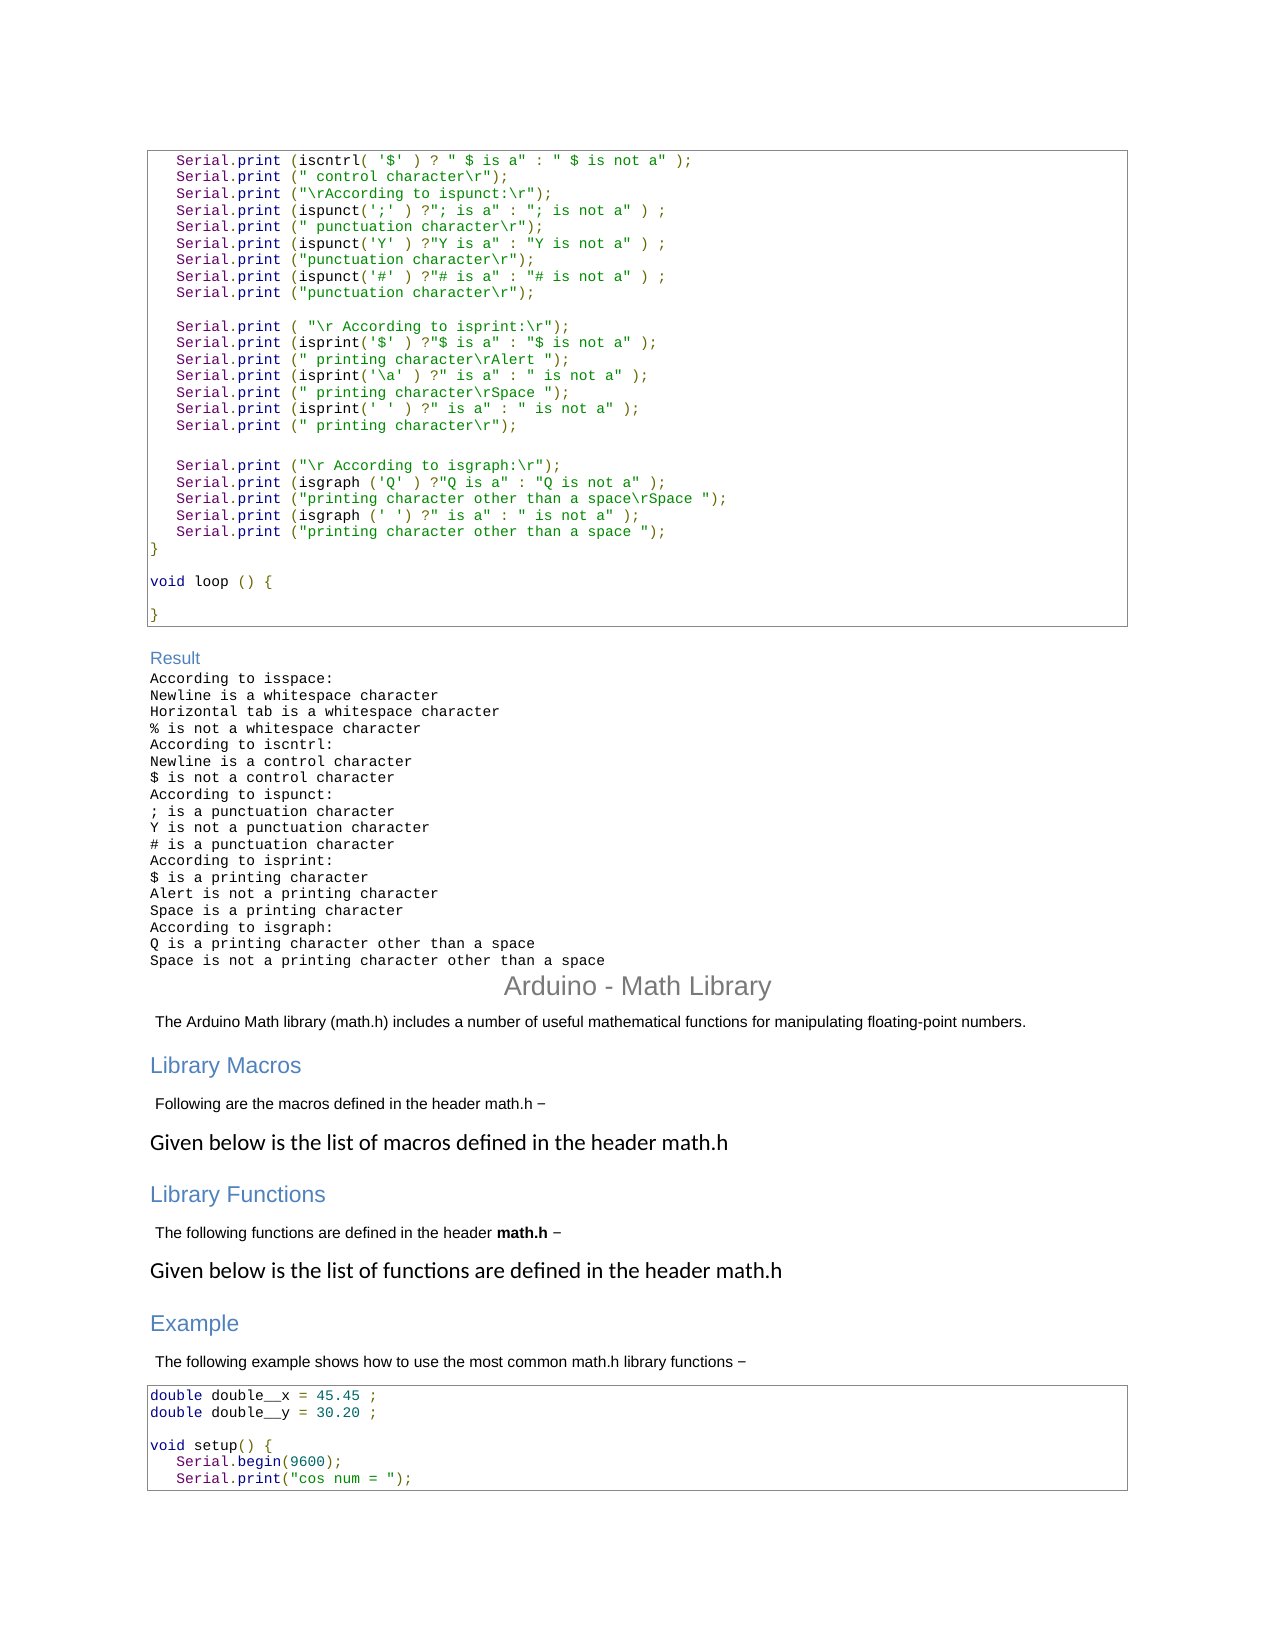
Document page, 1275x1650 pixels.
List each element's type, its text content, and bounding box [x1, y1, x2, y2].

text Serial.print (isprint('\a' ) ?" is a" : " is not a" ); [150, 368, 1125, 385]
subtitle Library Functions [150, 1181, 1125, 1207]
text Serial.print (isprint('$' ) ?"$ is a" : "$ is not a" ); [150, 335, 1125, 352]
text Serial.print ("punctuation character\r"); [150, 252, 1125, 269]
text The Arduino Math library (math.h) includes a number of useful mathematical functions for manipulating floating-point numbers. [155, 1013, 1120, 1031]
text According to ispunct: [150, 787, 1125, 804]
text Alert is not a printing character [150, 887, 1125, 903]
text According to isspace: [150, 671, 1125, 688]
text Arduino - Math Library [150, 969, 1125, 1001]
text double double__y = 30.20 ; [150, 1405, 1125, 1422]
text Serial.print (isgraph ('Q' ) ?"Q is a" : "Q is not a" ); [150, 475, 1125, 491]
text Space is not a printing character other than a space [150, 953, 1125, 969]
text Serial.print ("\r According to isgraph:\r"); [150, 458, 1125, 475]
text Serial.begin(9600); [329, 1455, 1125, 1468]
text } [148, 604, 1127, 626]
text Following are the macros defined in the header math.h − [155, 1095, 1120, 1113]
text Serial.print (" printing character\rSpace "); [150, 385, 1125, 402]
text void setup() { [150, 1438, 1125, 1455]
text Serial.print ("printing character other than a space "); [150, 524, 1125, 541]
text Serial.print (ispunct('#' ) ?"# is a" : "# is not a" ) ; [150, 269, 1125, 286]
text } [150, 541, 1125, 558]
text According to isgraph: [150, 920, 1125, 936]
subtitle Library Macros [150, 1052, 1125, 1078]
text Newline is a whitespace character [150, 688, 1125, 704]
text Given below is the list of macros defined in the header math.h [150, 1128, 1125, 1156]
text Serial.print ("punctuation character\r"); [150, 286, 1125, 302]
text Serial.print (isgraph (' ') ?" is a" : " is not a" ); [150, 508, 1125, 524]
text Serial.print (ispunct(';' ) ?"; is a" : "; is not a" ) ; [150, 203, 1125, 219]
text Serial.print (iscntrl( '$' ) ? " $ is a" : " $ is not a" ); [148, 151, 1127, 170]
text Serial.print (" printing character\rAlert "); [150, 352, 1125, 368]
subtitle Result [150, 648, 1125, 668]
subtitle Example [150, 1309, 1125, 1336]
text Given below is the list of functions are defined in the header math.h [150, 1257, 1125, 1284]
text Q is a printing character other than a space [150, 936, 1125, 953]
text Space is a printing character [150, 903, 1125, 920]
text Serial.print ("\rAccording to ispunct:\r"); [150, 186, 1125, 203]
text $ is a printing character [150, 870, 1125, 887]
text # is a punctuation character [150, 837, 1125, 853]
text Serial.print("cos num = "); [148, 1468, 1127, 1490]
text According to iscntrl: [150, 738, 1125, 754]
text According to isprint: [150, 853, 1125, 870]
text Serial.print (" printing character\r"); [150, 418, 1125, 435]
text double double__x = 45.45 ; [148, 1386, 1127, 1405]
text Serial.print (" control character\r"); [150, 170, 1125, 186]
text Horizontal tab is a whitespace character [150, 704, 1125, 721]
text Serial.print (ispunct('Y' ) ?"Y is a" : "Y is not a" ) ; [150, 236, 1125, 252]
text Y is not a punctuation character [150, 820, 1125, 837]
text void loop () { [150, 574, 1125, 591]
text Serial.print (isprint(' ' ) ?" is a" : " is not a" ); [150, 402, 1125, 418]
text ; is a punctuation character [150, 804, 1125, 820]
text Serial.begin(9600); [150, 1455, 330, 1468]
text Serial.print ("printing character other than a space\rSpace "); [150, 491, 1125, 508]
text The following functions are defined in the header math.h − [155, 1223, 1120, 1242]
text $ is not a control character [150, 771, 1125, 787]
text Newline is a control character [150, 754, 1125, 771]
text Serial.print ( "\r According to isprint:\r"); [150, 319, 1125, 335]
text % is not a whitespace character [150, 721, 1125, 738]
text The following example shows how to use the most common math.h library functions − [155, 1352, 1120, 1370]
text Serial.print (" punctuation character\r"); [150, 219, 1125, 236]
